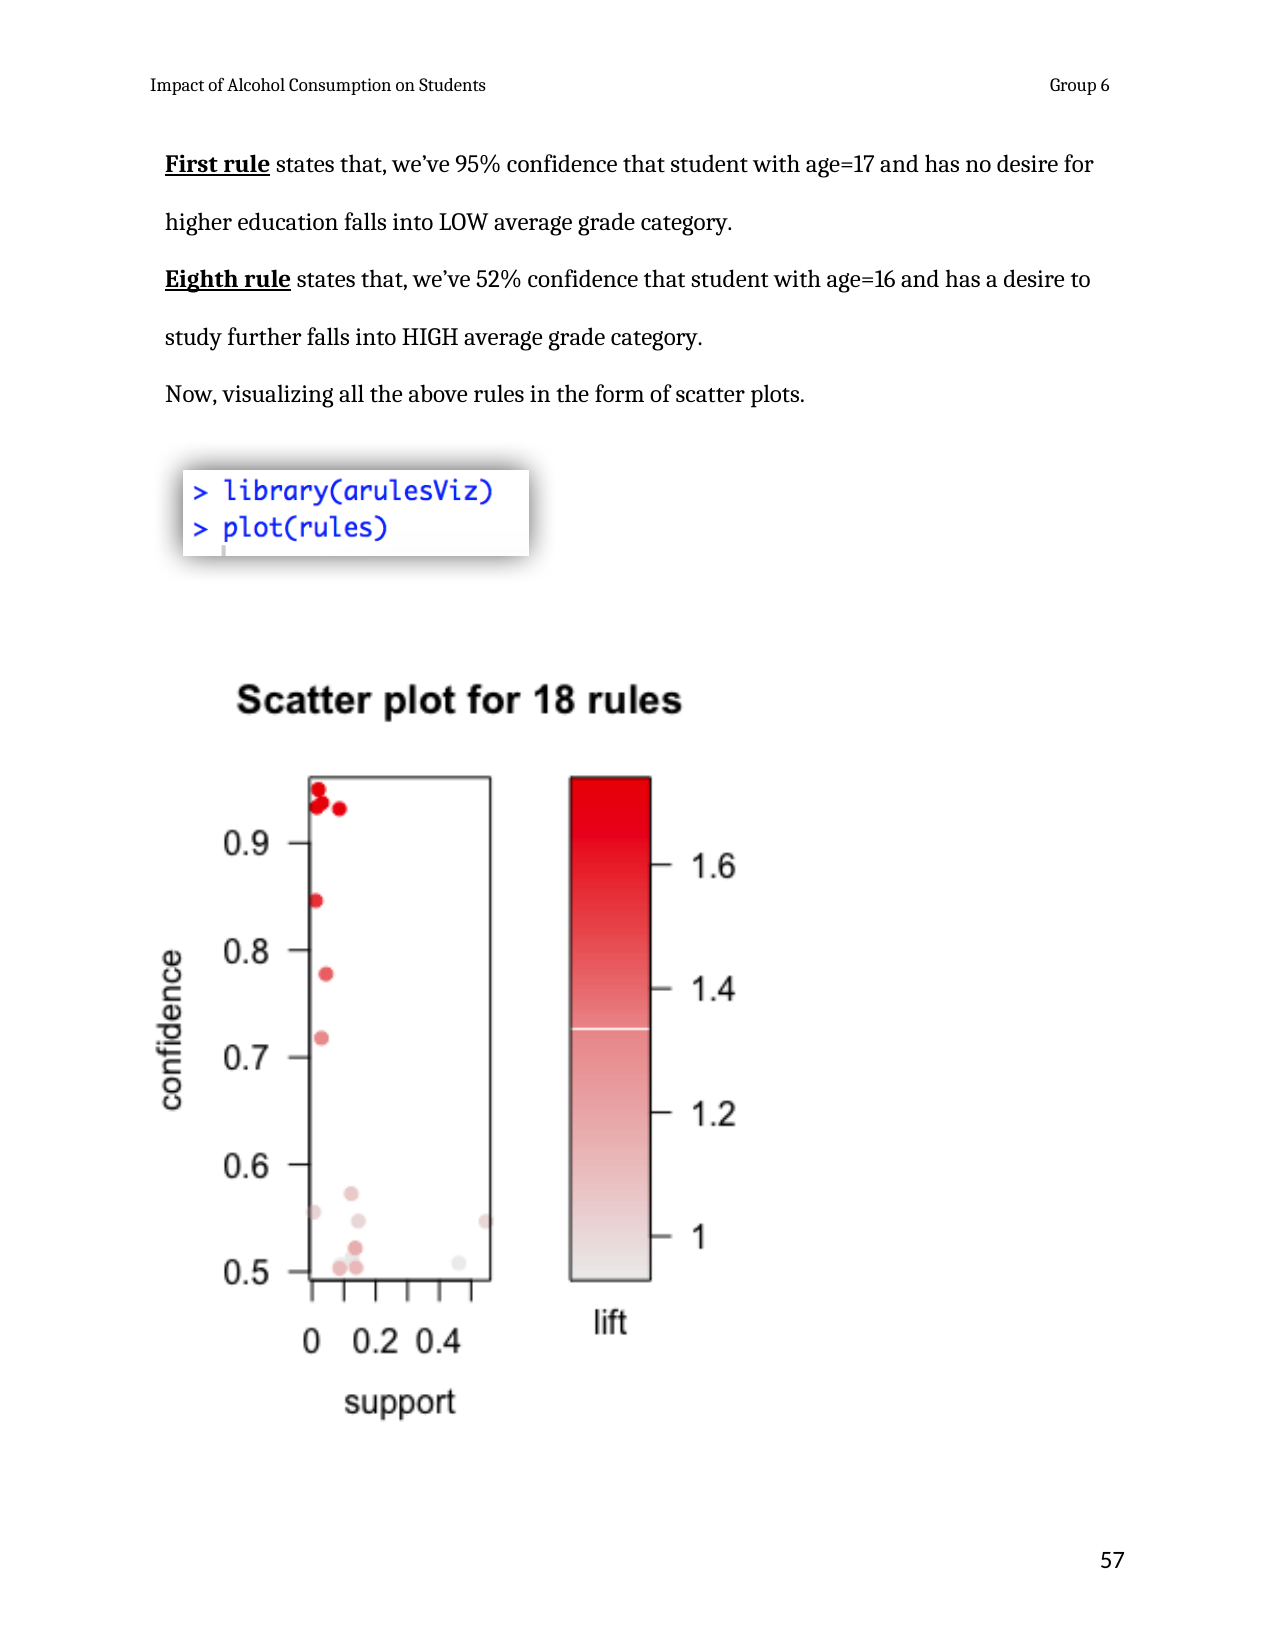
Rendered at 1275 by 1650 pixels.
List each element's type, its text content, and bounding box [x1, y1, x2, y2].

text First rule states that, we’ve 95% confidence that student with age=17 and has no desire for higher education falls into LOW average grade category. [165, 150, 1110, 236]
picture [183, 470, 529, 556]
text Now, visualizing all the above rules in the form of scatter plots. [165, 380, 1110, 409]
picture [150, 618, 771, 1441]
text Eighth rule states that, we’ve 52% confidence that student with age=16 and has a desire to study further falls into HIGH average grade category. [165, 265, 1110, 351]
